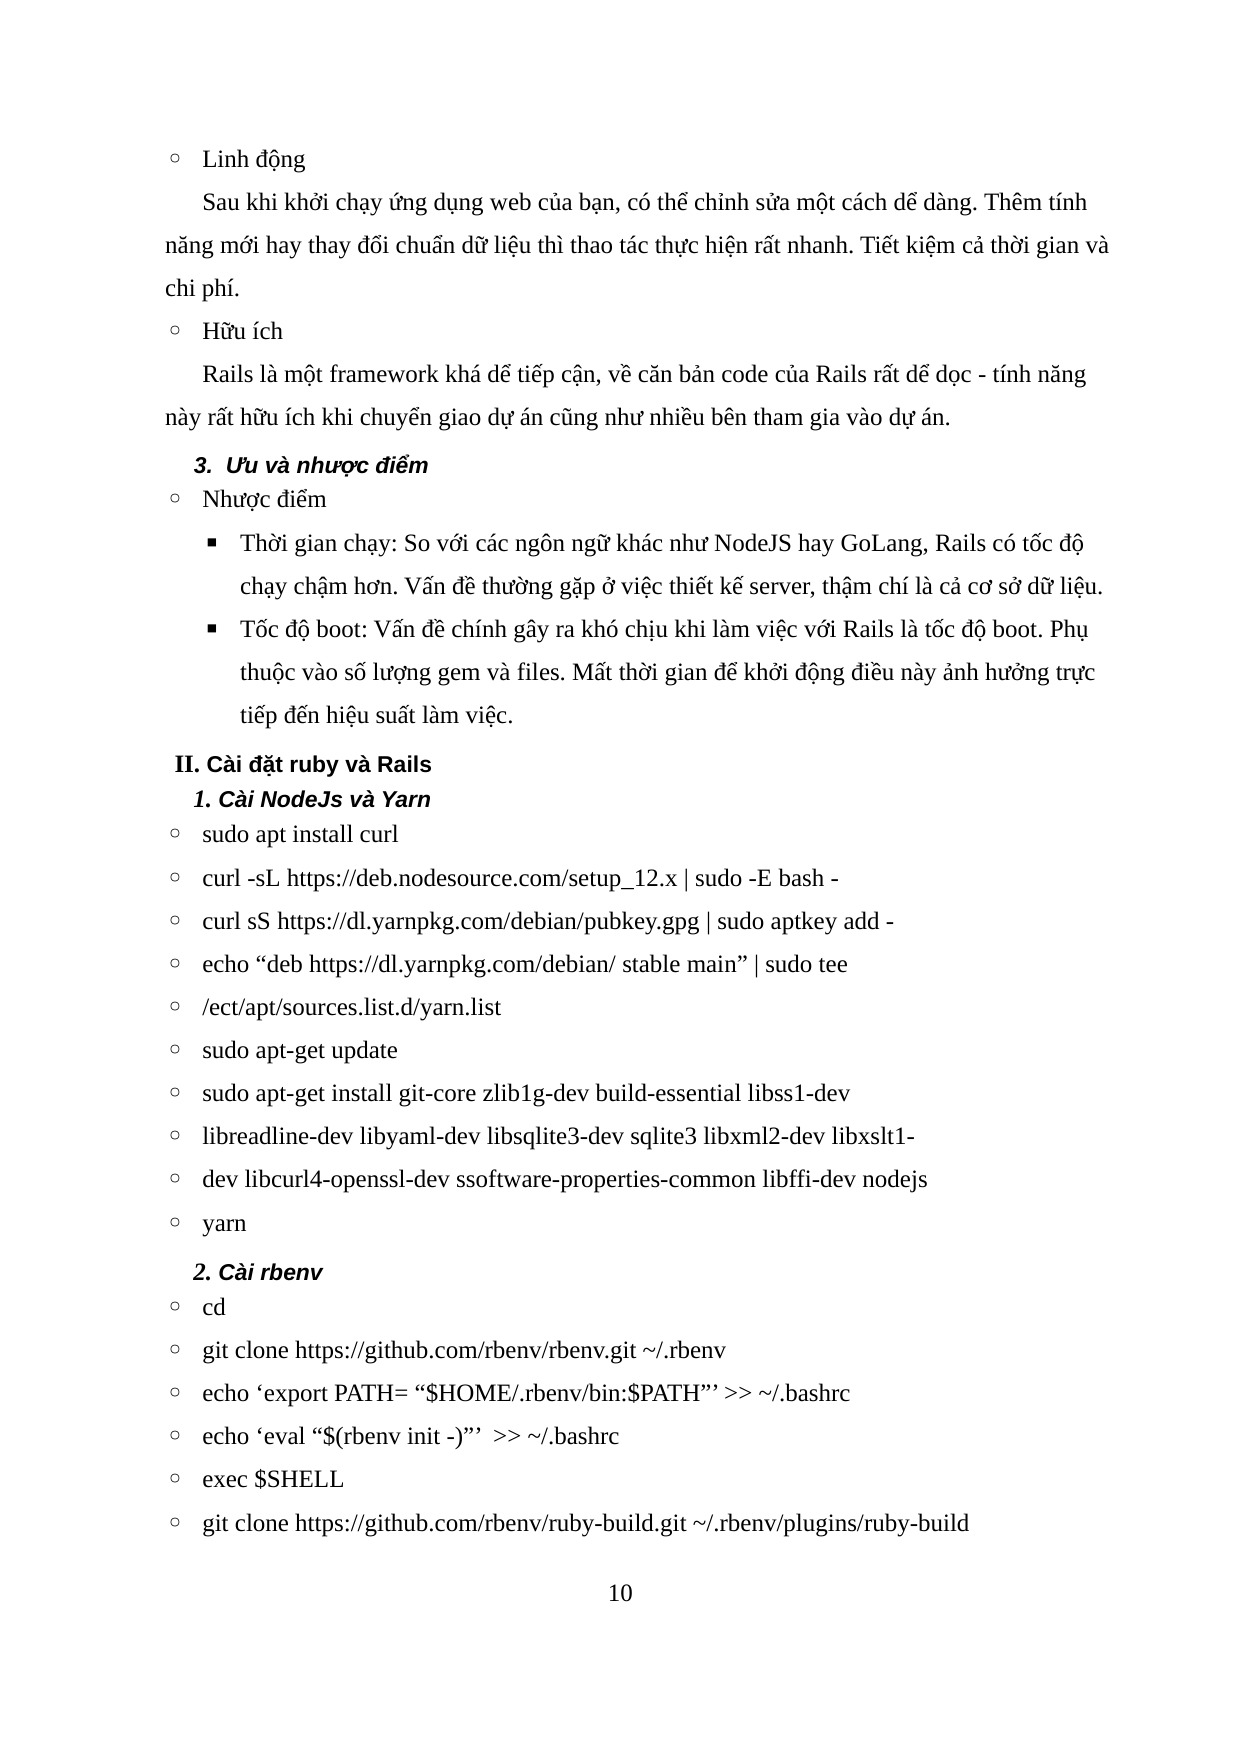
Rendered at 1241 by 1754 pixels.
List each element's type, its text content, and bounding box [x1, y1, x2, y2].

list echo ‘export PATH= “$HOME/.rbenv/bin:$PATH”’ >> ~/.bashrc [165, 1378, 1122, 1407]
list Hữu ích [165, 316, 1122, 345]
list curl -sL https://deb.nodesource.com/setup_12.x | sudo -E bash - [165, 863, 1122, 891]
list exec $SHELL [165, 1464, 1122, 1493]
list libreadline-dev libyaml-dev libsqlite3-dev sqlite3 libxml2-dev libxslt1- [165, 1121, 1122, 1150]
list echo ‘eval “$(rbenv init -)”’ >> ~/.bashrc [165, 1421, 1122, 1450]
text Rails là một framework khá dể tiếp cận, về căn bản code của Rails rất dể dọc - tính năng này rất hữu ích khi chuyển giao dự án cũng như nhiều bên tham gia vào dự án. [165, 359, 1122, 431]
list yarn [165, 1208, 1122, 1236]
list curl sS https://dl.yarnpkg.com/debian/pubkey.gpg | sudo aptkey add - [165, 906, 1122, 934]
subtitle Cài rbenv [156, 1257, 1122, 1286]
list sudo apt-get update [165, 1035, 1122, 1064]
list echo “deb https://dl.yarnpkg.com/debian/ stable main” | sudo tee [165, 949, 1122, 978]
list sudo apt install curl [165, 819, 1122, 848]
list git clone https://github.com/rbenv/ruby-build.git ~/.rbenv/plugins/ruby-build [165, 1508, 1122, 1536]
list /ect/apt/sources.list.d/yarn.list [165, 992, 1122, 1021]
list Linh động [165, 144, 1122, 172]
list Thời gian chạy: So với các ngôn ngữ khác như NodeJS hay GoLang, Rails có tốc độ chạy chậm hơn. Vấn đề thường gặp ở việc thiết kế server, thậm chí là cả cơ sở dữ liệu. [202, 528, 1122, 599]
list cd [165, 1292, 1122, 1321]
list Nhược điểm [165, 484, 1122, 513]
list sudo apt-get install git-core zlib1g-dev build-essential libss1-dev [165, 1078, 1122, 1107]
list dev libcurl4-openssl-dev ssoftware-properties-common libffi-dev nodejs [165, 1164, 1122, 1193]
text Sau khi khởi chạy ứng dụng web của bạn, có thể chỉnh sửa một cách dể dàng. Thêm tính năng mới hay thay đổi chuẩn dữ liệu thì thao tác thực hiện rất nhanh. Tiết kiệm cả thời gian và chi phí. [165, 187, 1122, 302]
subtitle Cài NodeJs và Yarn [156, 784, 1122, 813]
list Tốc độ boot: Vấn đề chính gây ra khó chịu khi làm việc với Rails là tốc độ boot. Phụ thuộc vào số lượng gem và files. Mất thời gian để khởi động điều này ảnh hưởng trực tiếp đến hiệu suất làm việc. [202, 614, 1122, 729]
subtitle Ưu và nhược điểm [156, 452, 1122, 478]
subtitle Cài đặt ruby và Rails [156, 749, 1122, 778]
list git clone https://github.com/rbenv/rbenv.git ~/.rbenv [165, 1335, 1122, 1364]
